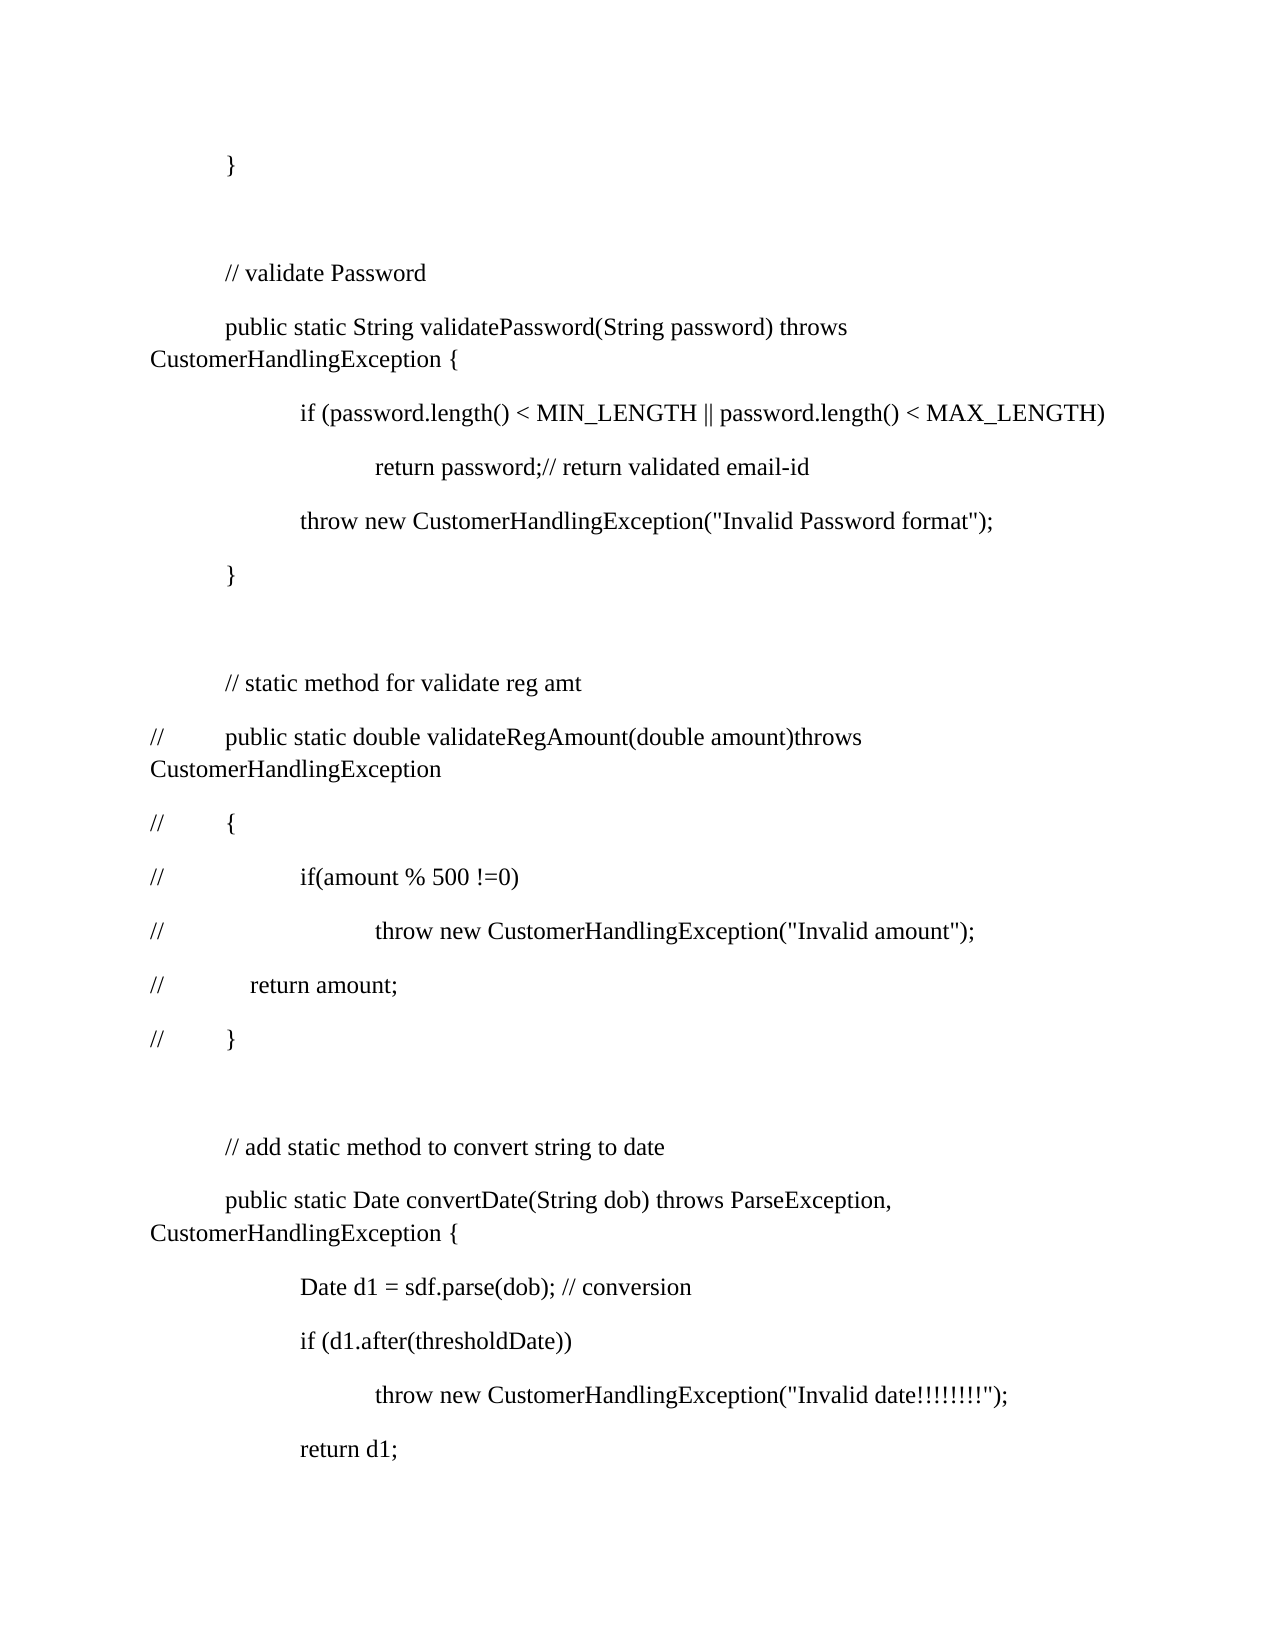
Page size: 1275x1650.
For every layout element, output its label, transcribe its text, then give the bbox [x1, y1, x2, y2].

text } [150, 560, 1125, 589]
text Date d1 = sdf.parse(dob); // conversion [150, 1272, 1125, 1301]
text // public static double validateRegAmount(double amount)throws CustomerHandlingException [150, 722, 1125, 783]
text // } [150, 1024, 1125, 1053]
text // { [150, 808, 1125, 837]
text return d1; [150, 1434, 1125, 1463]
text throw new CustomerHandlingException("Invalid Password format"); [150, 506, 1125, 535]
text // static method for validate reg amt [150, 668, 1125, 696]
text } [150, 150, 1125, 179]
text return password;// return validated email-id [150, 452, 1125, 481]
text // if(amount % 500 !=0) [150, 862, 1125, 891]
text // throw new CustomerHandlingException("Invalid amount"); [150, 916, 1125, 945]
text // validate Password [150, 258, 1125, 286]
text // add static method to convert string to date [150, 1132, 1125, 1160]
text public static String validatePassword(String password) throws CustomerHandlingException { [150, 312, 1125, 373]
text if (password.length() < MIN_LENGTH || password.length() < MAX_LENGTH) [150, 398, 1125, 427]
text public static Date convertDate(String dob) throws ParseException, CustomerHandlingException { [150, 1185, 1125, 1247]
text if (d1.after(thresholdDate)) [150, 1326, 1125, 1355]
text throw new CustomerHandlingException("Invalid date!!!!!!!!"); [150, 1380, 1125, 1409]
text // return amount; [150, 970, 1125, 999]
